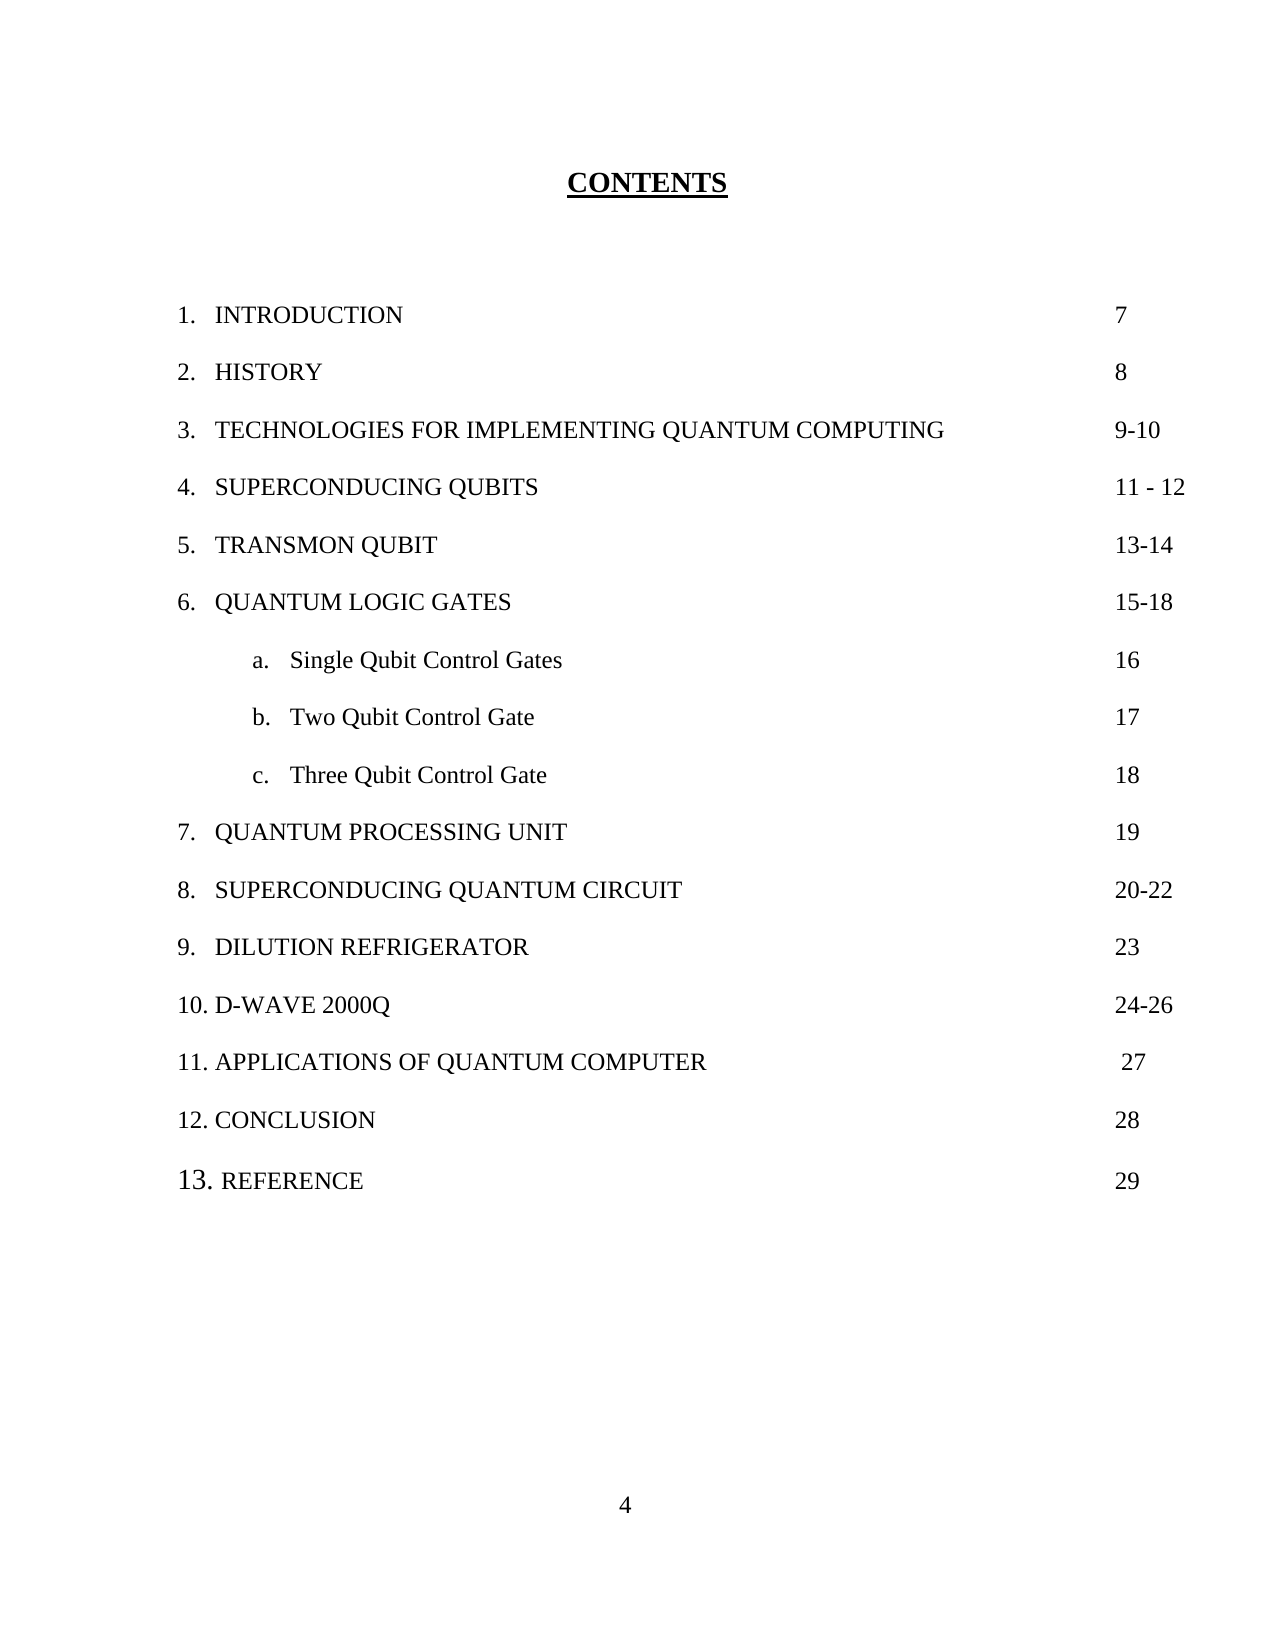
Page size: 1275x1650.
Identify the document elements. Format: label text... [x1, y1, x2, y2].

list Single Qubit Control Gates 16 [252, 645, 1189, 673]
list SUPERCONDUCING QUBITS 11 - 12 [177, 472, 1189, 501]
list REFERENCE 29 [177, 1162, 1189, 1196]
list HISTORY 8 [177, 357, 1189, 386]
list Three Qubit Control Gate 18 [252, 760, 1189, 788]
list D-WAVE 2000Q 24-26 [177, 990, 1189, 1018]
list Two Qubit Control Gate 17 [252, 702, 1189, 731]
list INTRODUCTION 7 [177, 300, 1189, 328]
list QUANTUM LOGIC GATES 15-18 [177, 587, 1189, 616]
list TRANSMON QUBIT 13-14 [177, 530, 1189, 558]
list APPLICATIONS OF QUANTUM COMPUTER 27 [177, 1047, 1189, 1076]
list QUANTUM PROCESSING UNIT 19 [177, 817, 1189, 846]
list SUPERCONDUCING QUANTUM CIRCUIT 20-22 [177, 875, 1189, 903]
text CONTENTS [433, 166, 861, 199]
list TECHNOLOGIES FOR IMPLEMENTING QUANTUM COMPUTING 9-10 [177, 415, 1189, 443]
list CONCLUSION 28 [177, 1105, 1189, 1133]
list DILUTION REFRIGERATOR 23 [177, 932, 1189, 961]
